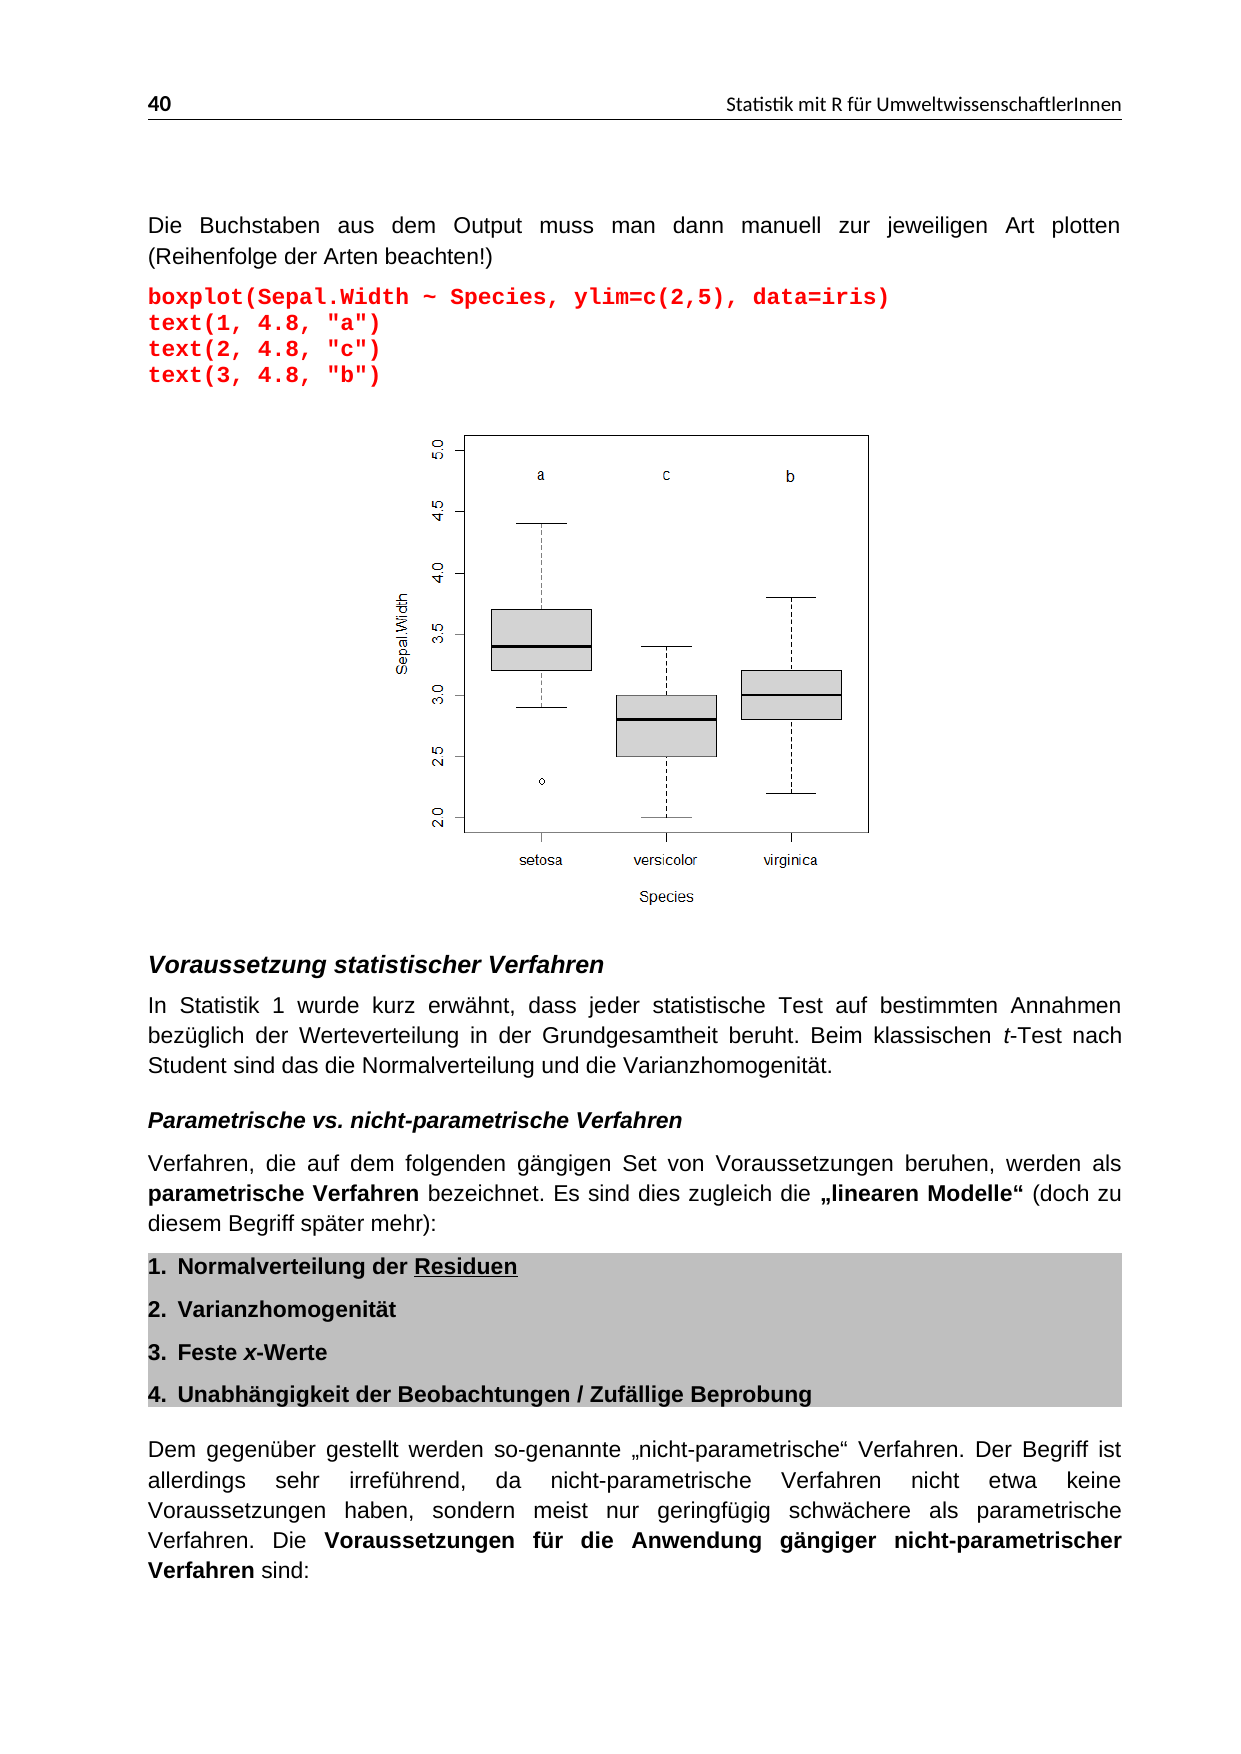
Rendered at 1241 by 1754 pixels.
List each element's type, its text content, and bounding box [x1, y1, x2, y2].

picture [390, 426, 880, 909]
text Verfahren, die auf dem folgenden gängigen Set von Voraussetzungen beruhen, werden als parametrische Verfahren bezeichnet. Es sind dies zugleich die „linearen Modelle“ (doch zu diesem Begriff später mehr): [148, 1150, 1122, 1237]
text text(2, 4.8, "c") [148, 337, 1122, 363]
text Die Buchstaben aus dem Output muss man dann manuell zur jeweiligen Art plotten (Reihenfolge der Arten beachten!) [148, 212, 1122, 269]
list Feste x-Werte [148, 1338, 1122, 1365]
text Dem gegenüber gestellt werden so-genannte „nicht-parametrische“ Verfahren. Der Begriff ist allerdings sehr irreführend, da nicht-parametrische Verfahren nicht etwa keine Voraussetzungen haben, sondern meist nur geringfügig schwächere als parametrische Verfahren. Die Voraussetzungen für die Anwendung gängiger nicht-parametrischer Verfahren sind: [148, 1436, 1122, 1583]
list Unabhängigkeit der Beobachtungen / Zufällige Beprobung [148, 1381, 1122, 1407]
list Normalverteilung der Residuen [148, 1253, 1122, 1279]
text In Statistik 1 wurde kurz erwähnt, dass jeder statistische Test auf bestimmten Annahmen bezüglich der Werteverteilung in der Grundgesamtheit beruht. Beim klassischen t-Test nach Student sind das die Normalverteilung und die Varianzhomogenität. [148, 992, 1122, 1078]
subtitle Voraussetzung statistischer Verfahren [148, 950, 1122, 979]
text text(1, 4.8, "a") [148, 311, 1122, 337]
subtitle Parametrische vs. nicht-parametrische Verfahren [148, 1107, 1122, 1133]
text text(3, 4.8, "b") [148, 363, 1122, 389]
list Varianzhomogenität [148, 1296, 1122, 1322]
text boxplot(Sepal.Width ~ Species, ylim=c(2,5), data=iris) [148, 285, 1122, 311]
